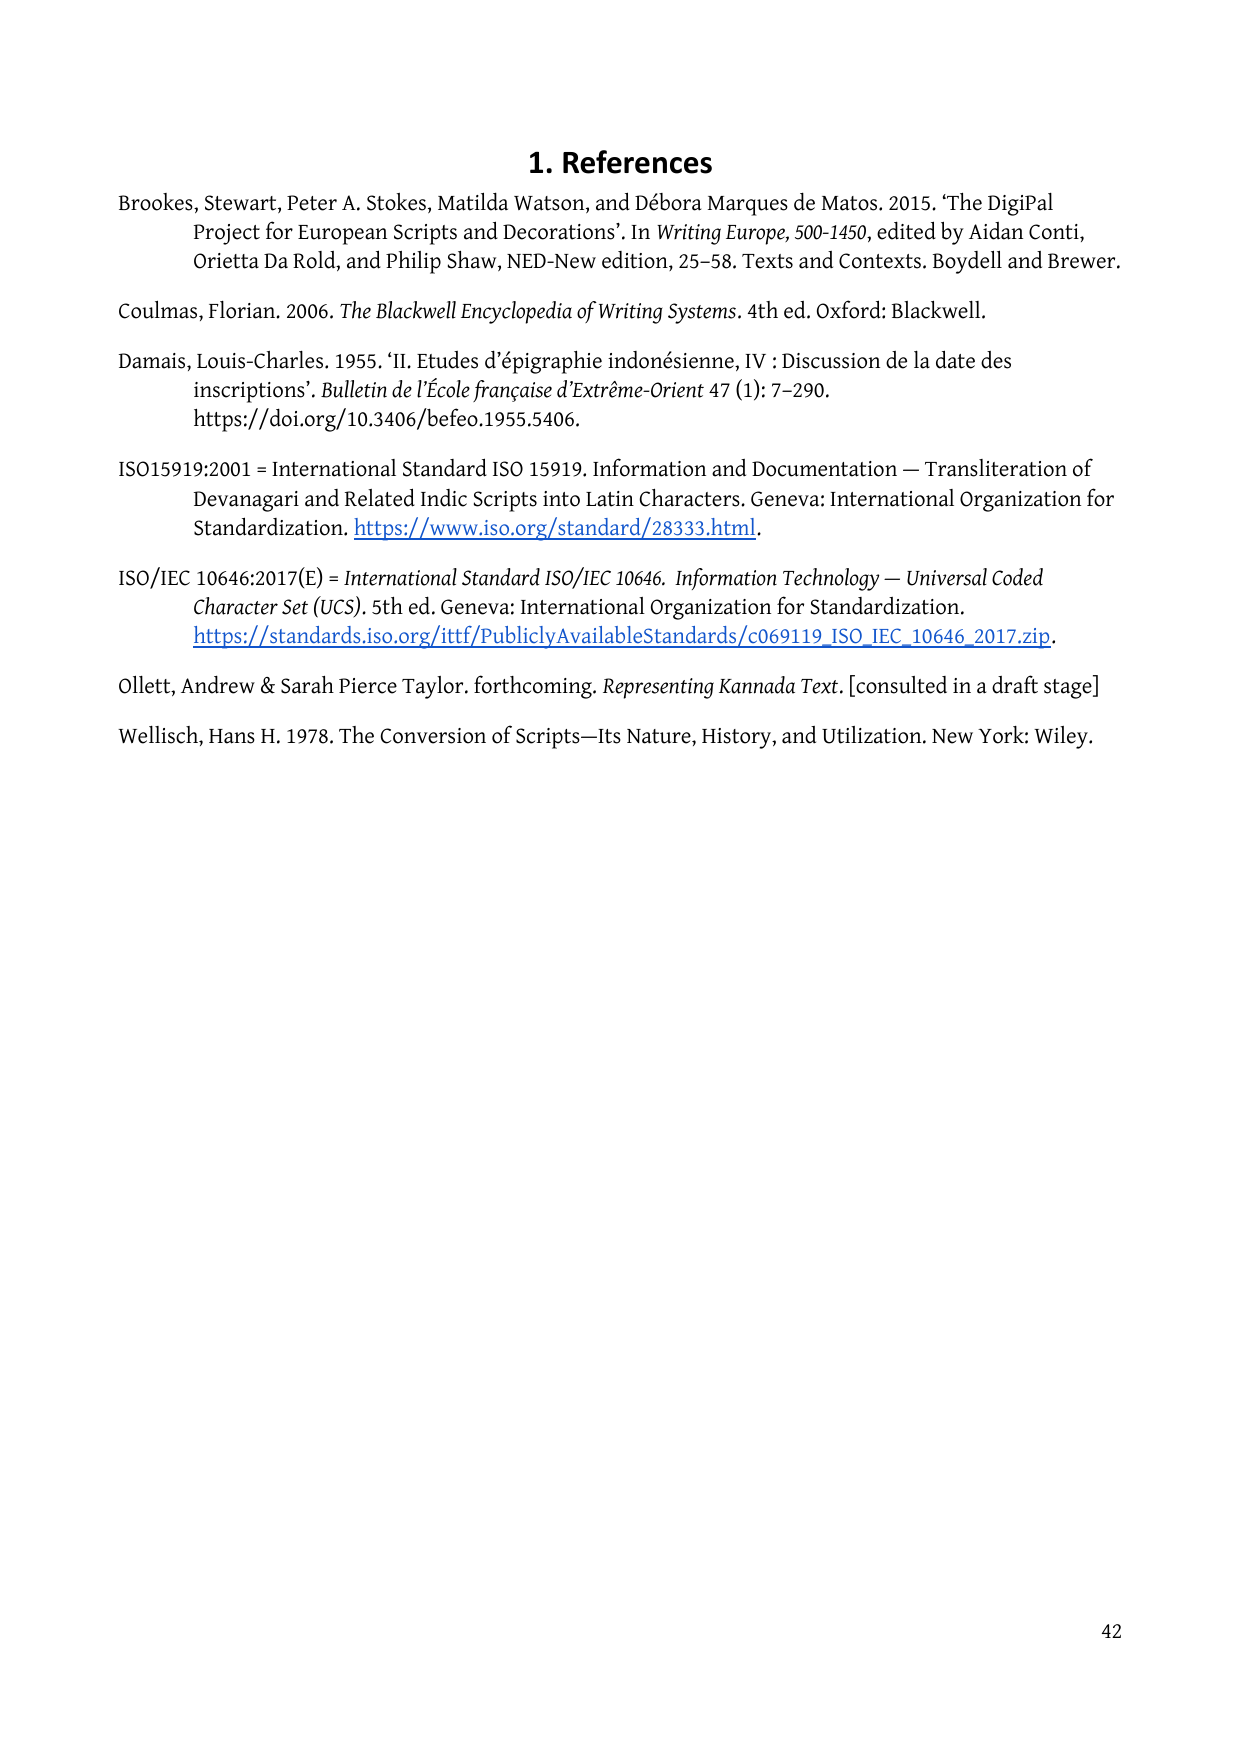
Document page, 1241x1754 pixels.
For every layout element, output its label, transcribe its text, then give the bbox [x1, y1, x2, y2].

text Damais, Louis-Charles. 1955. ‘II. Etudes d’épigraphie indonésienne, IV : Discussion de la date des inscriptions’. Bulletin de l’École française d’Extrême-Orient 47 (1): 7–290. https://doi.org/10.3406/befeo.1955.5406. [118, 345, 1122, 433]
text Ollett, Andrew & Sarah Pierce Taylor. forthcoming. Representing Kannada Text. [consulted in a draft stage] [118, 670, 1122, 699]
text Brookes, Stewart, Peter A. Stokes, Matilda Watson, and Débora Marques de Matos. 2015. ‘The DigiPal Project for European Scripts and Decorations’. In Writing Europe, 500-1450, edited by Aidan Conti, Orietta Da Rold, and Philip Shaw, NED-New edition, 25–58. Texts and Contexts. Boydell and Brewer. [118, 187, 1122, 274]
text Coulmas, Florian. 2006. The Blackwell Encyclopedia of Writing Systems. 4th ed. Oxford: Blackwell. [118, 295, 1122, 324]
subtitle References [118, 143, 1122, 181]
text ISO/IEC 10646:2017(E) = International Standard ISO/IEC 10646. Information Technology — Universal Coded Character Set (UCS). 5th ed. Geneva: International Organization for Standardization. https://standards.iso.org/ittf/PubliclyAvailableStandards/c069119_ISO_IEC_10646_2017.zip. [118, 562, 1122, 649]
text Wellisch, Hans H. 1978. The Conversion of Scripts—Its Nature, History, and Utilization. New York: Wiley. [118, 720, 1122, 749]
text ISO15919:2001 = International Standard ISO 15919. Information and Documentation — Transliteration of Devanagari and Related Indic Scripts into Latin Characters. Geneva: International Organization for Standardization. https://www.iso.org/standard/28333.html. [118, 453, 1122, 541]
